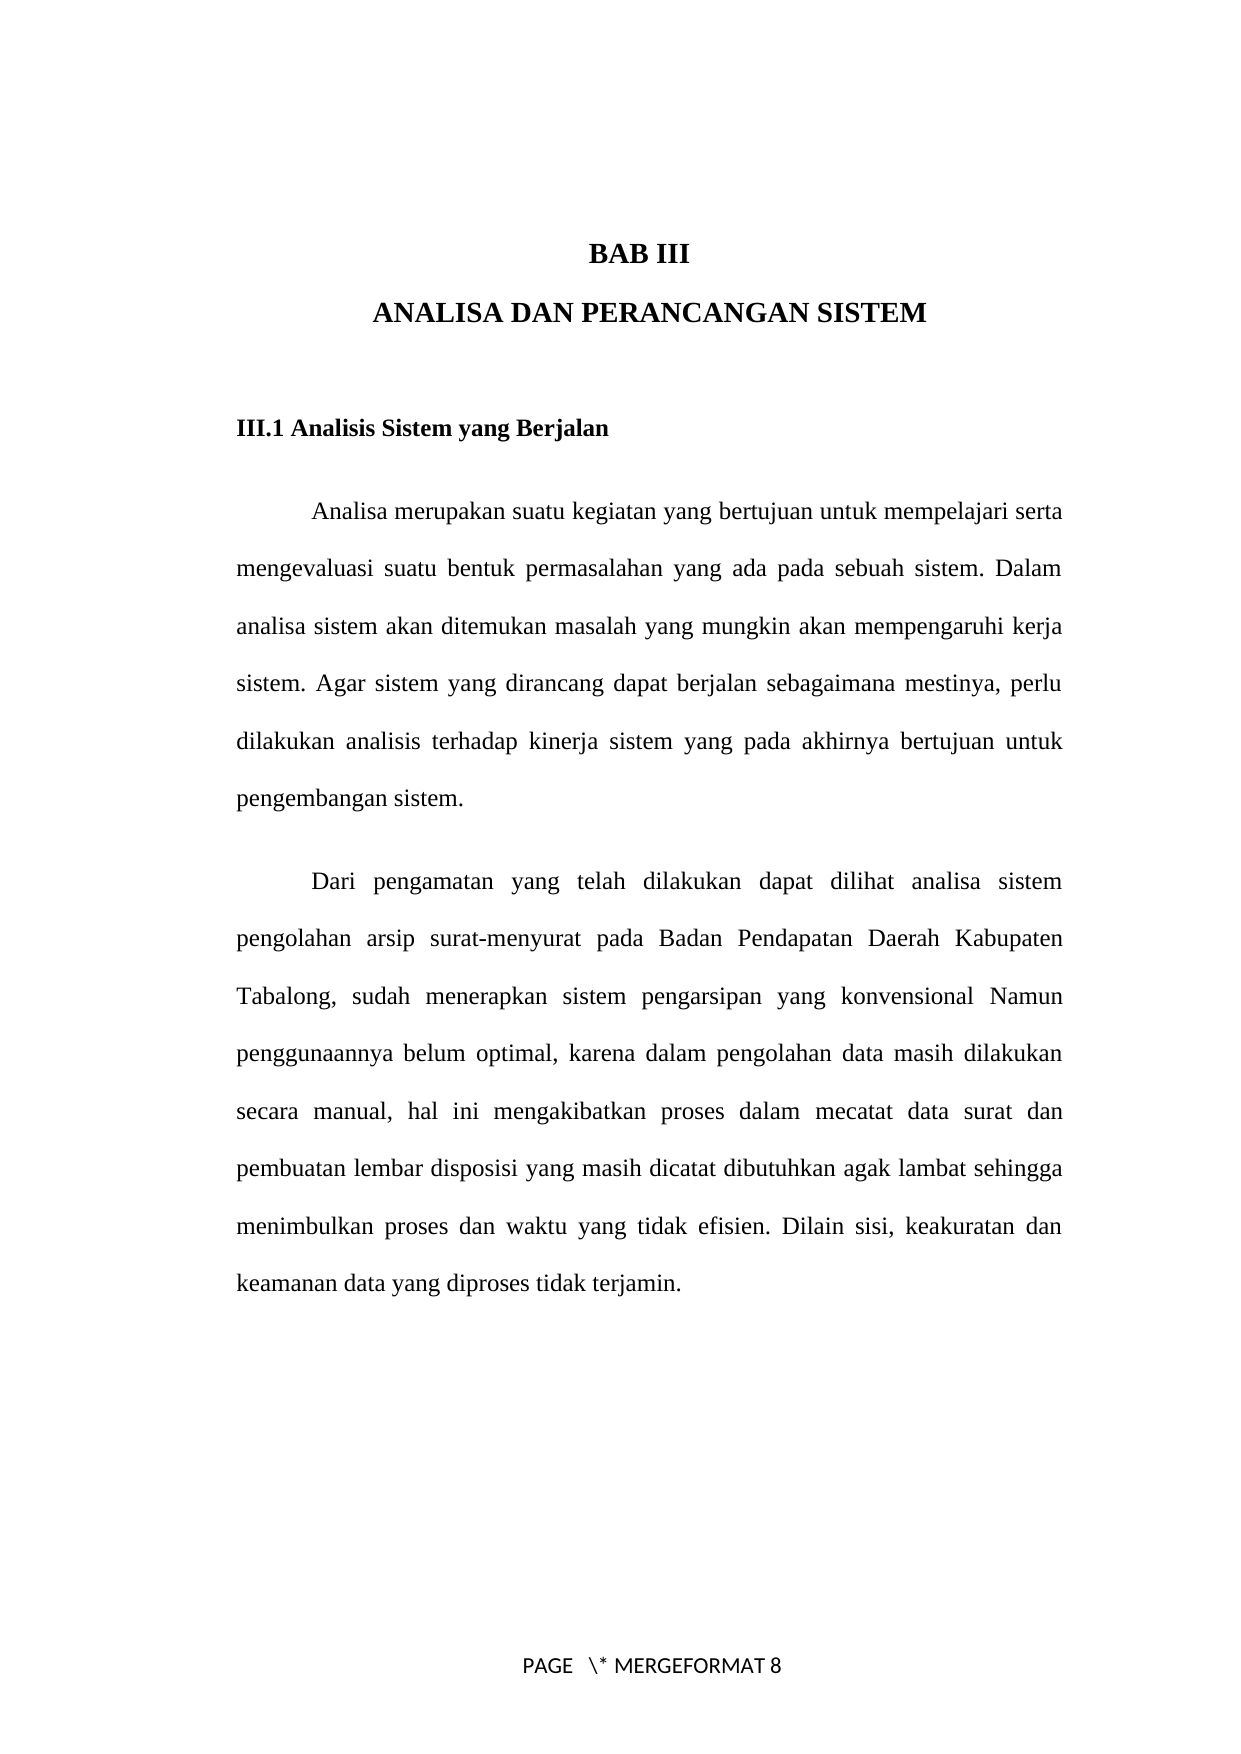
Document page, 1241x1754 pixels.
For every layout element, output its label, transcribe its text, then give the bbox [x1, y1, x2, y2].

text Dari pengamatan yang telah dilakukan dapat dilihat analisa sistem pengolahan arsip surat-menyurat pada Badan Pendapatan Daerah Kabupaten Tabalong, sudah menerapkan sistem pengarsipan yang konvensional Namun penggunaannya belum optimal, karena dalam pengolahan data masih dilakukan secara manual, hal ini mengakibatkan proses dalam mecatat data surat dan pembuatan lembar disposisi yang masih dicatat dibutuhkan agak lambat sehingga menimbulkan proses dan waktu yang tidak efisien. Dilain sisi, keakuratan dan keamanan data yang diproses tidak terjamin. [236, 866, 1063, 1297]
subtitle Analisis Sistem yang Berjalan [236, 413, 1063, 442]
text Analisa merupakan suatu kegiatan yang bertujuan untuk mempelajari serta mengevaluasi suatu bentuk permasalahan yang ada pada sebuah sistem. Dalam analisa sistem akan ditemukan masalah yang mungkin akan mempengaruhi kerja sistem. Agar sistem yang dirancang dapat berjalan sebagaimana mestinya, perlu dilakukan analisis terhadap kinerja sistem yang pada akhirnya bertujuan untuk pengembangan sistem. [236, 496, 1063, 812]
text ANALISA DAN PERANCANGAN SISTEM [236, 295, 1063, 328]
